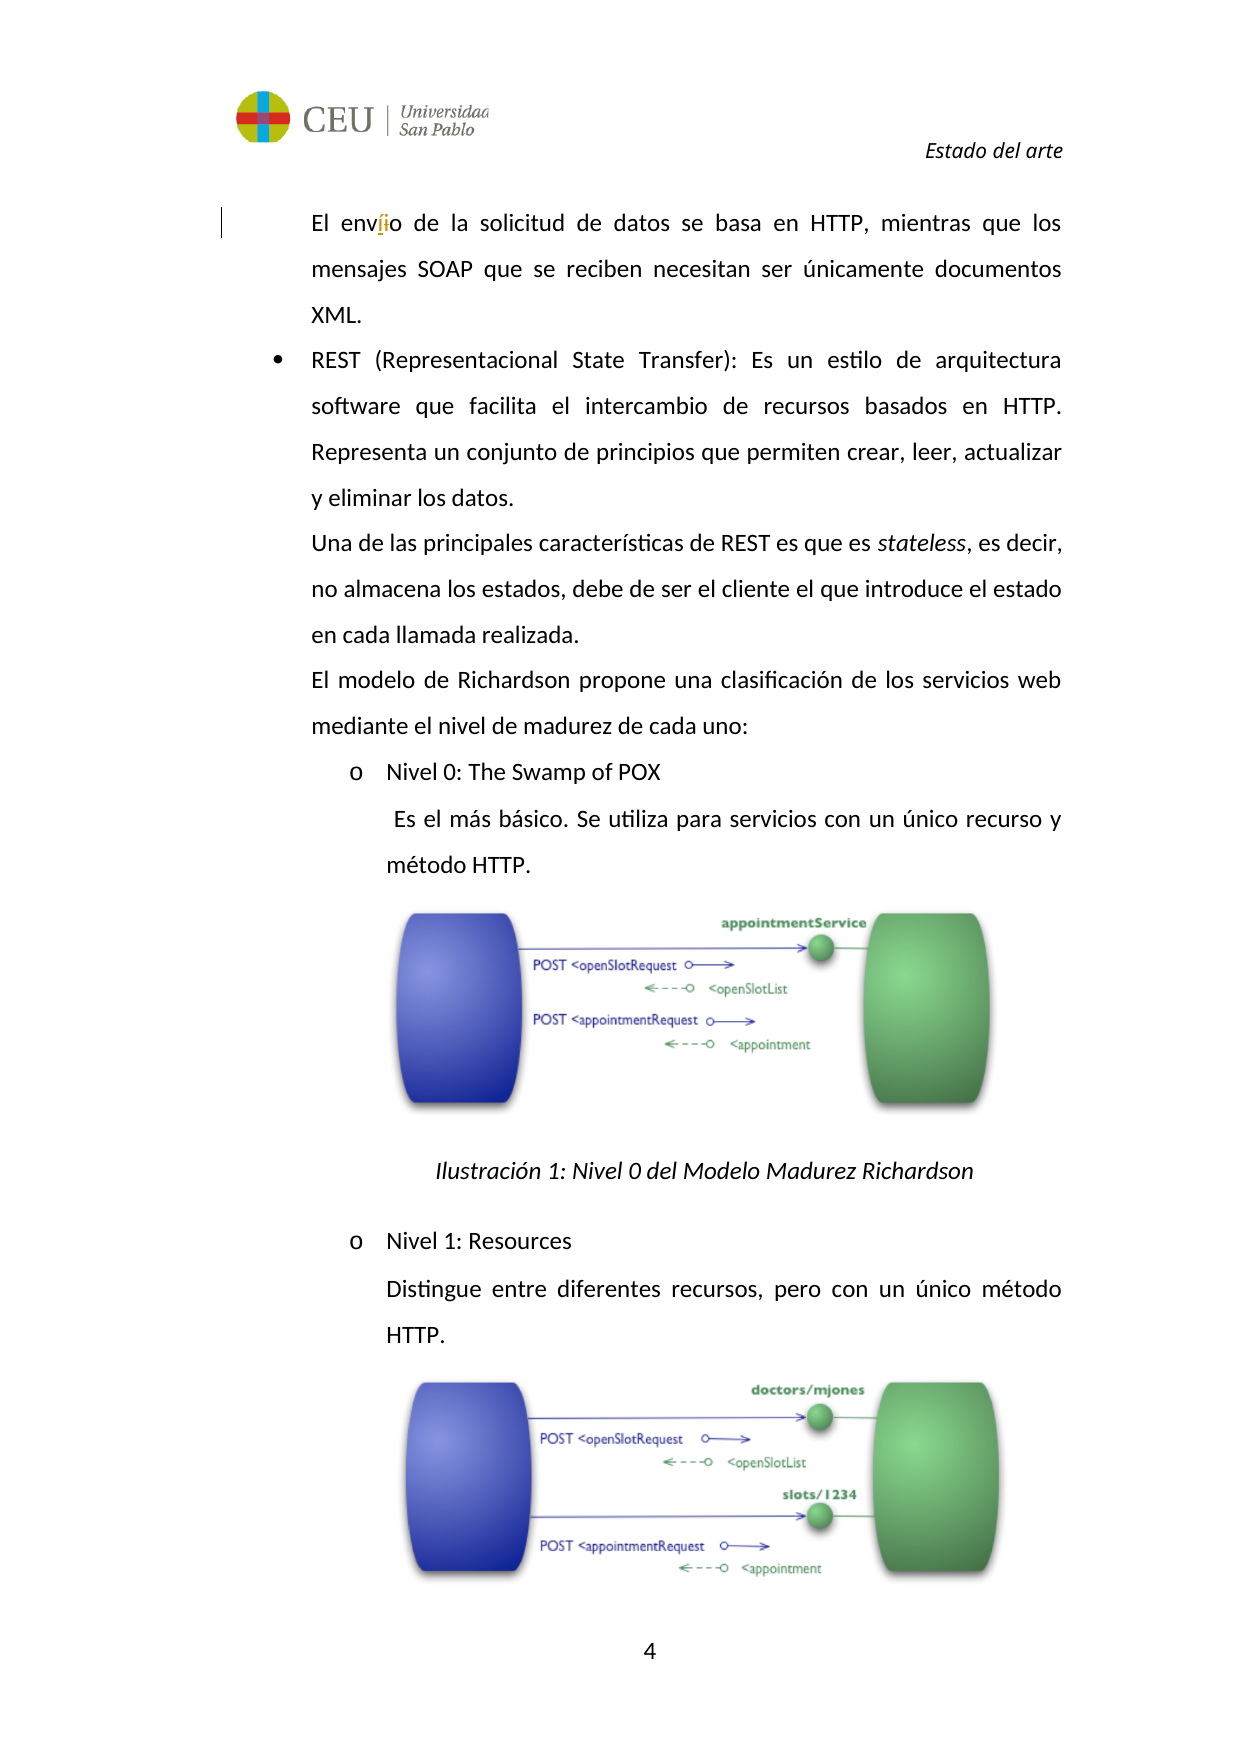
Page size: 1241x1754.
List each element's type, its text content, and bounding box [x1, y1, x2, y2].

list El envo de la solicitud de datos se basa en HTTP, mientras que los mensajes SOAP que se reciben necesitan ser únicamente documentos XML. [311, 207, 1063, 329]
list Distingue entre diferentes recursos, pero con un único método HTTP. [386, 1273, 1063, 1349]
picture [386, 895, 998, 1115]
list Nivel 0: The Swamp of POX [349, 756, 1063, 788]
list Nivel 1: Resources [349, 1226, 1063, 1257]
list Una de las principales características de REST es que es stateless, es decir, no almacena los estados, debe de ser el cliente el que introduce el estado en cada llamada realizada. [311, 527, 1063, 649]
list Es el más básico. Se utiliza para servicios con un único recurso y método HTTP. [386, 804, 1063, 880]
text Ilustración 1: Nivel 0 del Modelo Madurez Richardson [275, 1155, 1063, 1185]
picture [386, 1364, 1014, 1590]
list El modelo de Richardson propone una clasificación de los servicios web mediante el nivel de madurez de cada uno: [311, 664, 1063, 741]
list REST (Representacional State Transfer): Es un estilo de arquitectura software que facilita el intercambio de recursos basados en HTTP. Representa un conjunto de principios que permiten crear, leer, actualizar y eliminar los datos. [274, 344, 1063, 512]
picture [235, 89, 489, 143]
